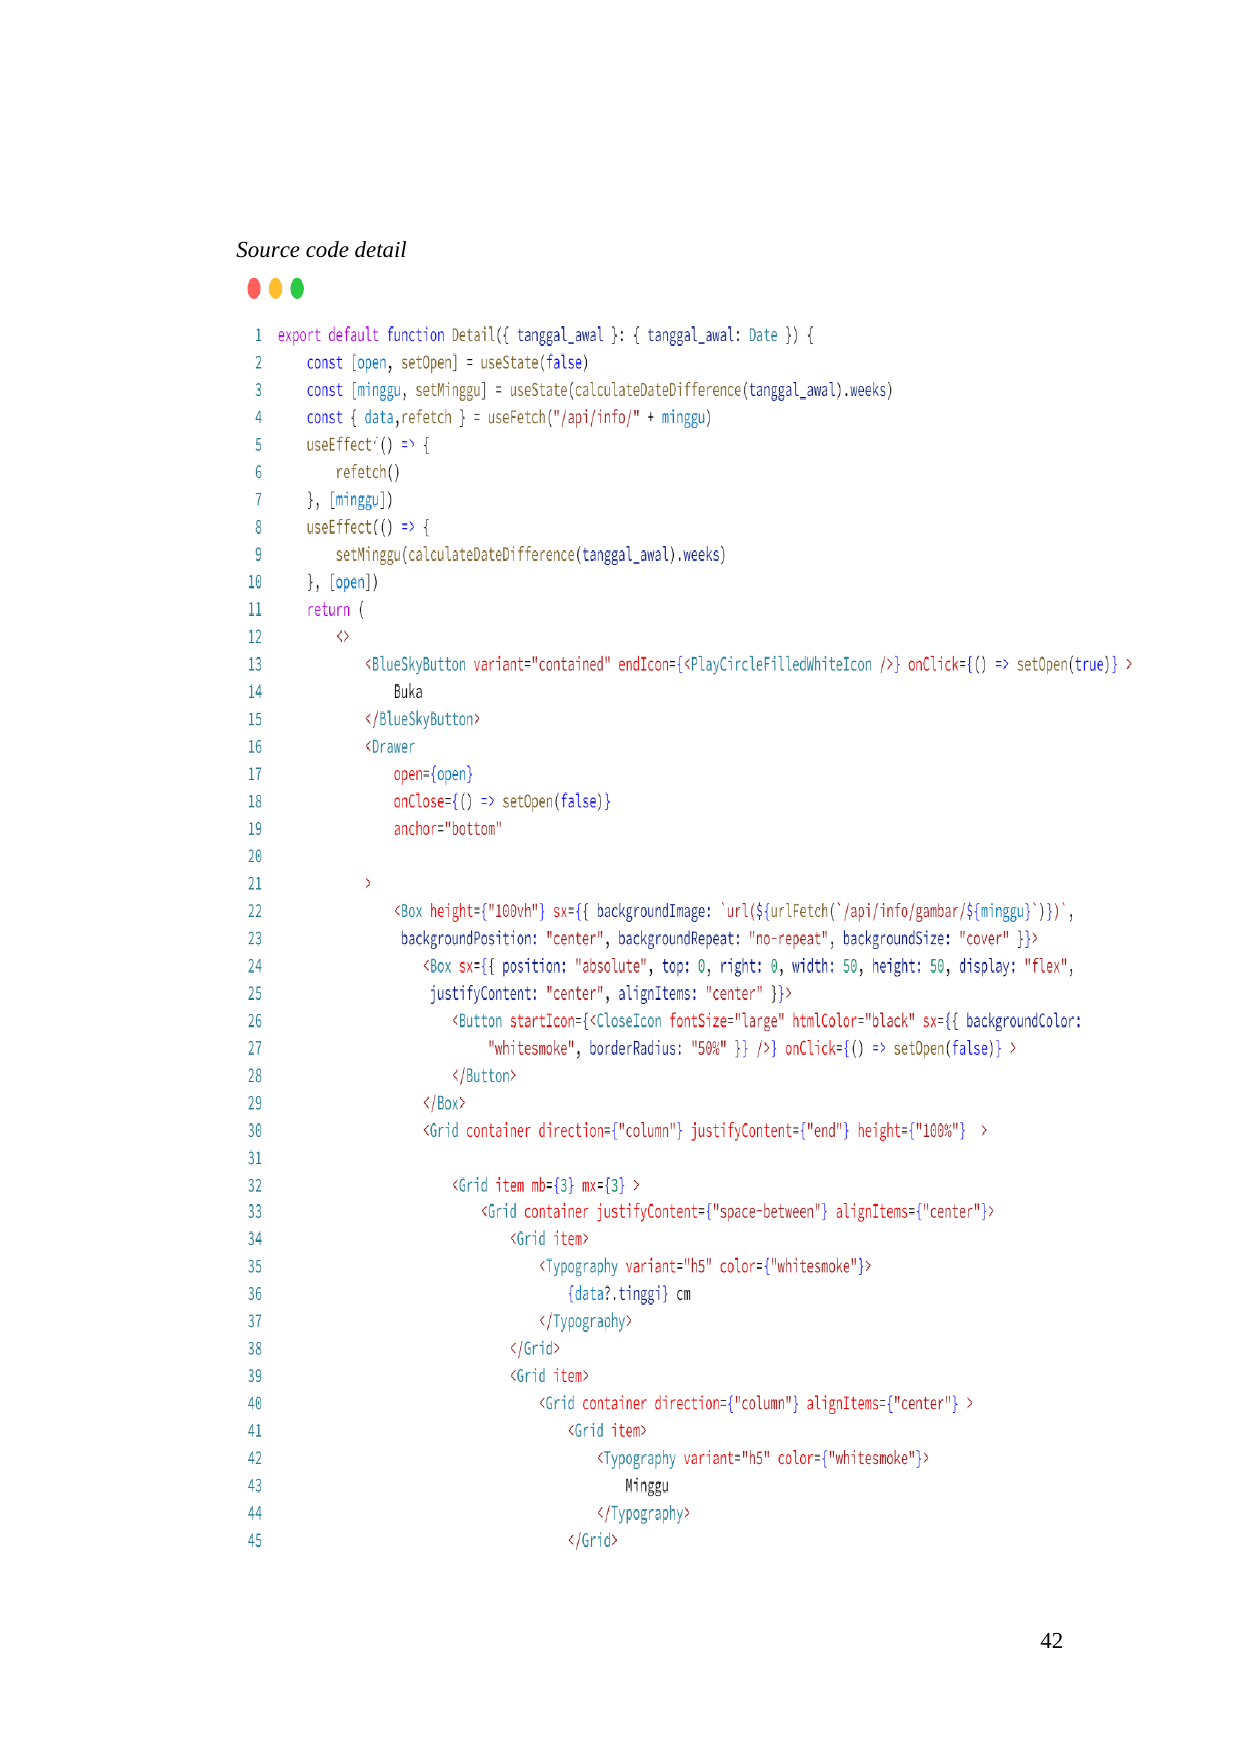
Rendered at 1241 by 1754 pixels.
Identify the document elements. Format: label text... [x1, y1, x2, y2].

picture [236, 262, 1139, 1558]
text Source code detail [236, 236, 1063, 262]
